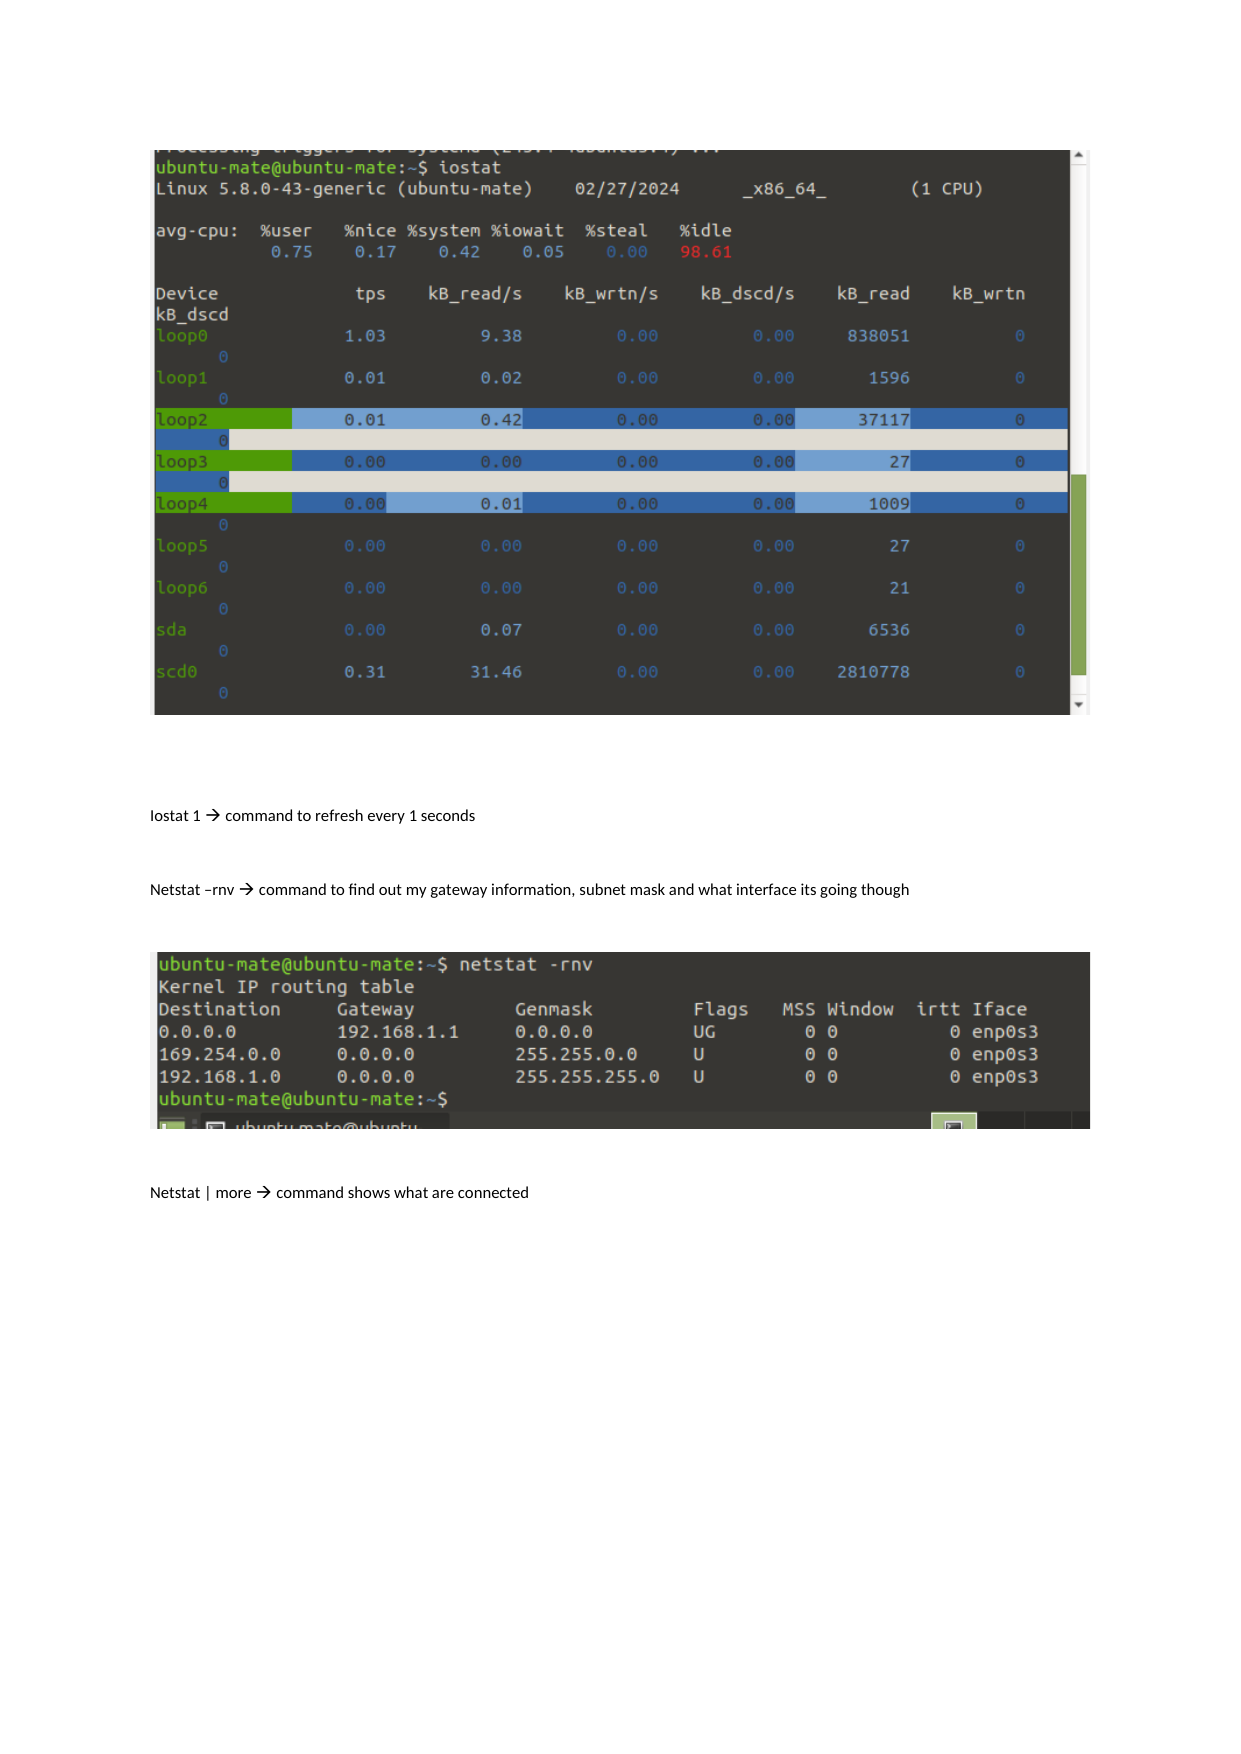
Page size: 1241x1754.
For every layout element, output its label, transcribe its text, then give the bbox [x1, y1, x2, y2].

picture [150, 150, 1091, 715]
text Netstat –rnv command to find out my gateway information, subnet mask and what interface its going though [150, 879, 1090, 899]
text Netstat | more command shows what are connected [150, 1182, 1090, 1202]
picture [150, 952, 1091, 1129]
text Iostat 1 command to refresh every 1 seconds [150, 805, 1090, 825]
